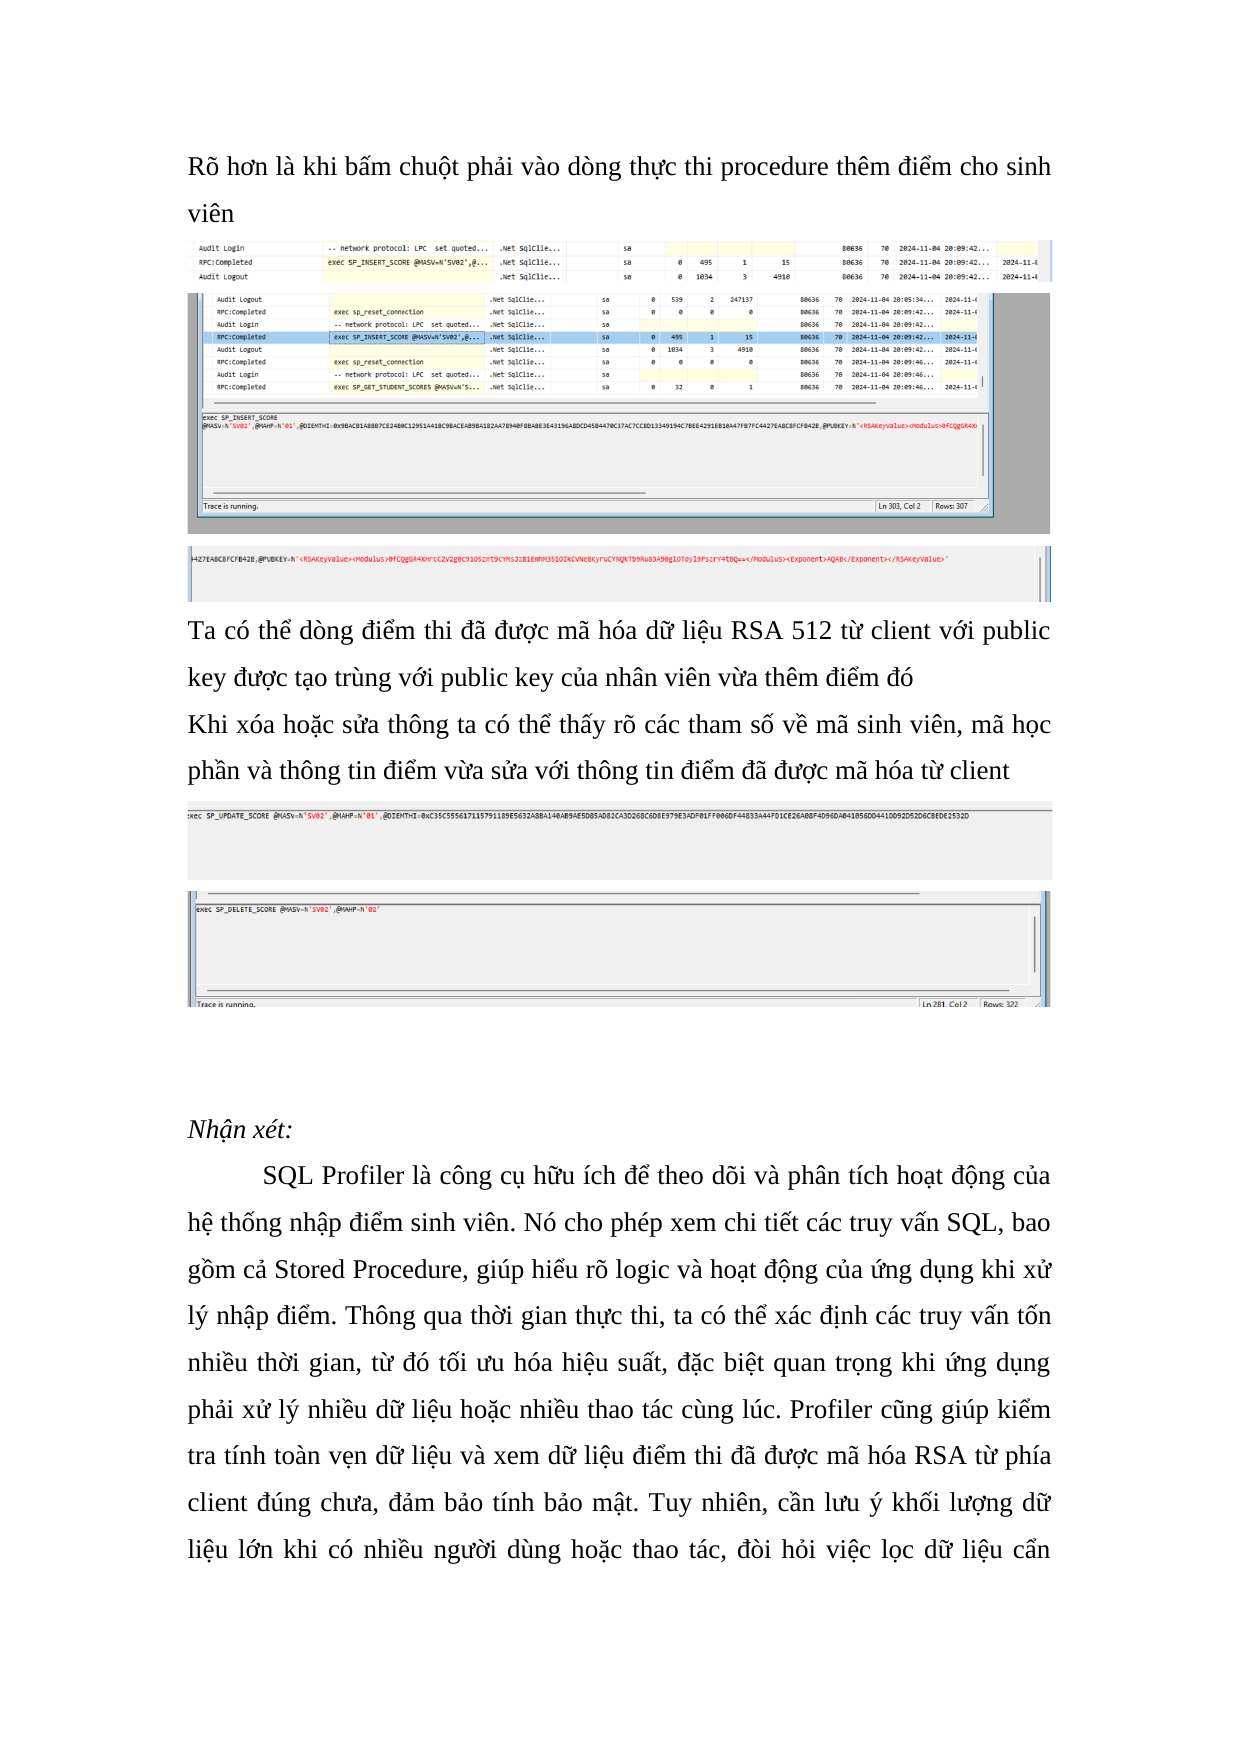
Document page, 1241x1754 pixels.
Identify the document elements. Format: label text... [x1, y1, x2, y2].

list Nhận xét: [187, 1113, 1053, 1144]
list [187, 1159, 1053, 1564]
picture [187, 891, 1051, 1007]
list Khi xóa hoặc sửa thông ta có thể thấy rõ các tham số về mã sinh viên, mã học phần và thông tin điểm vừa sửa với thông tin điểm đã được mã hóa từ client [187, 708, 1053, 786]
picture [187, 240, 1053, 282]
list Rõ hơn là khi bấm chuột phải vào dòng thực thi procedure thêm điểm cho sinh viên [187, 150, 1053, 240]
picture [187, 801, 1053, 880]
list Ta có thể dòng điểm thi đã được mã hóa dữ liệu RSA 512 từ client với public key được tạo trùng với public key của nhân viên vừa thêm điểm đó [187, 614, 1053, 692]
picture [187, 546, 1051, 602]
picture [187, 293, 1050, 534]
